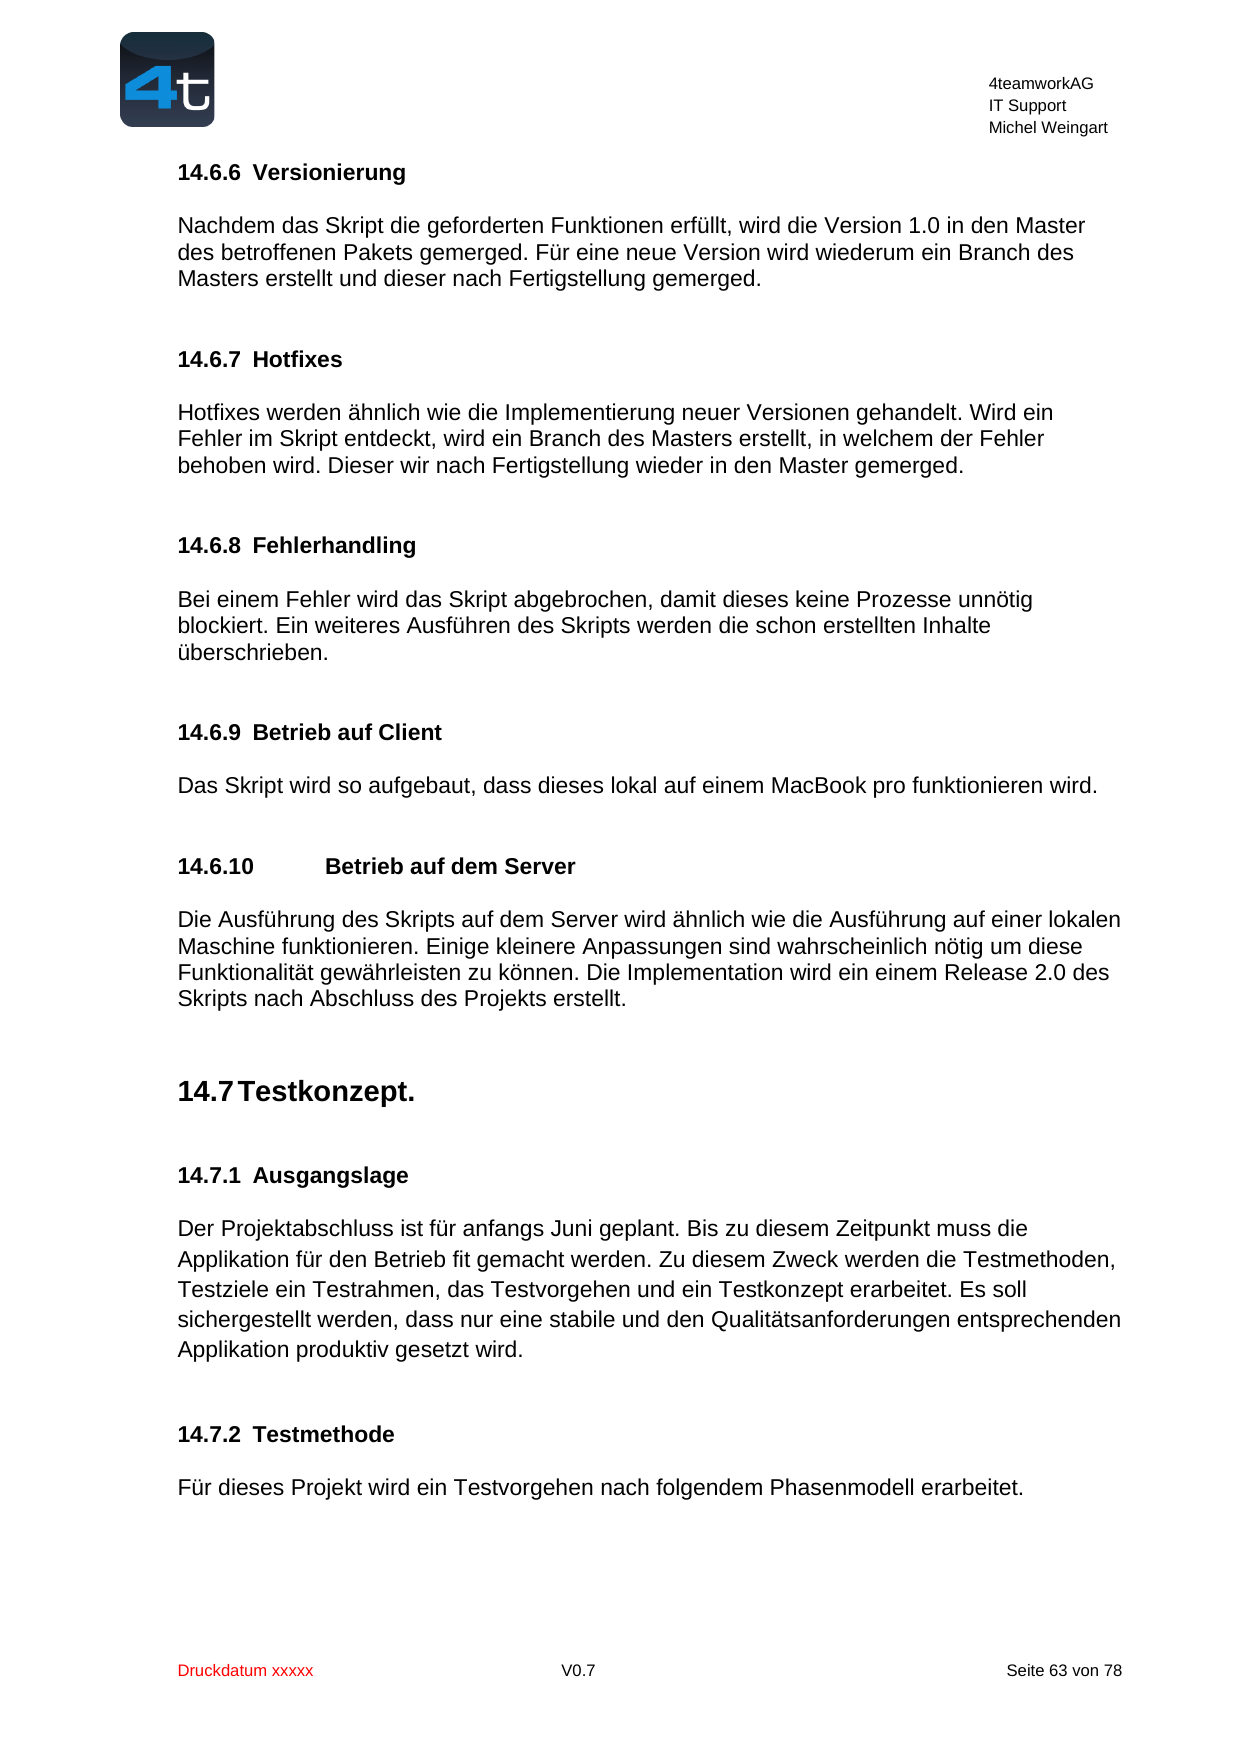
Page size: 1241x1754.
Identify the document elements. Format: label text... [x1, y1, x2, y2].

subtitle Versionierung [177, 159, 1122, 185]
subtitle Testmethode [177, 1421, 1122, 1447]
text Die Ausführung des Skripts auf dem Server wird ähnlich wie die Ausführung auf einer lokalen Maschine funktionieren. Einige kleinere Anpassungen sind wahrscheinlich nötig um diese Funktionalität gewährleisten zu können. Die Implementation wird ein einem Release 2.0 des Skripts nach Abschluss des Projekts erstellt. [177, 906, 1122, 1012]
subtitle Betrieb auf dem Server [177, 853, 1122, 879]
subtitle Fehlerhandling [177, 532, 1122, 559]
text Für dieses Projekt wird ein Testvorgehen nach folgendem Phasenmodell erarbeitet. [177, 1474, 1122, 1500]
text Nachdem das Skript die geforderten Funktionen erfüllt, wird die Version 1.0 in den Master des betroffenen Pakets gemerged. Für eine neue Version wird wiederum ein Branch des Masters erstellt und dieser nach Fertigstellung gemerged. [177, 212, 1122, 291]
text Der Projektabschluss ist für anfangs Juni geplant. Bis zu diesem Zeitpunkt muss die Applikation für den Betrieb fit gemacht werden. Zu diesem Zweck werden die Testmethoden, Testziele ein Testrahmen, das Testvorgehen und ein Testkonzept erarbeitet. Es soll sichergestellt werden, dass nur eine stabile und den Qualitätsanforderungen entsprechenden Applikation produktiv gesetzt wird. [177, 1215, 1122, 1363]
picture [120, 32, 215, 127]
subtitle Hotfixes [177, 346, 1122, 372]
text Hotfixes werden ähnlich wie die Implementierung neuer Versionen gehandelt. Wird ein Fehler im Skript entdeckt, wird ein Branch des Masters erstellt, in welchem der Fehler behoben wird. Dieser wir nach Fertigstellung wieder in den Master gemerged. [177, 399, 1122, 478]
subtitle Ausgangslage [177, 1162, 1122, 1188]
subtitle Betrieb auf Client [177, 719, 1122, 745]
text Bei einem Fehler wird das Skript abgebrochen, damit dieses keine Prozesse unnötig blockiert. Ein weiteres Ausführen des Skripts werden die schon erstellten Inhalte überschrieben. [177, 586, 1122, 665]
subtitle Testkonzept. [177, 1074, 1122, 1108]
text Das Skript wird so aufgebaut, dass dieses lokal auf einem MacBook pro funktionieren wird. [177, 772, 1122, 799]
